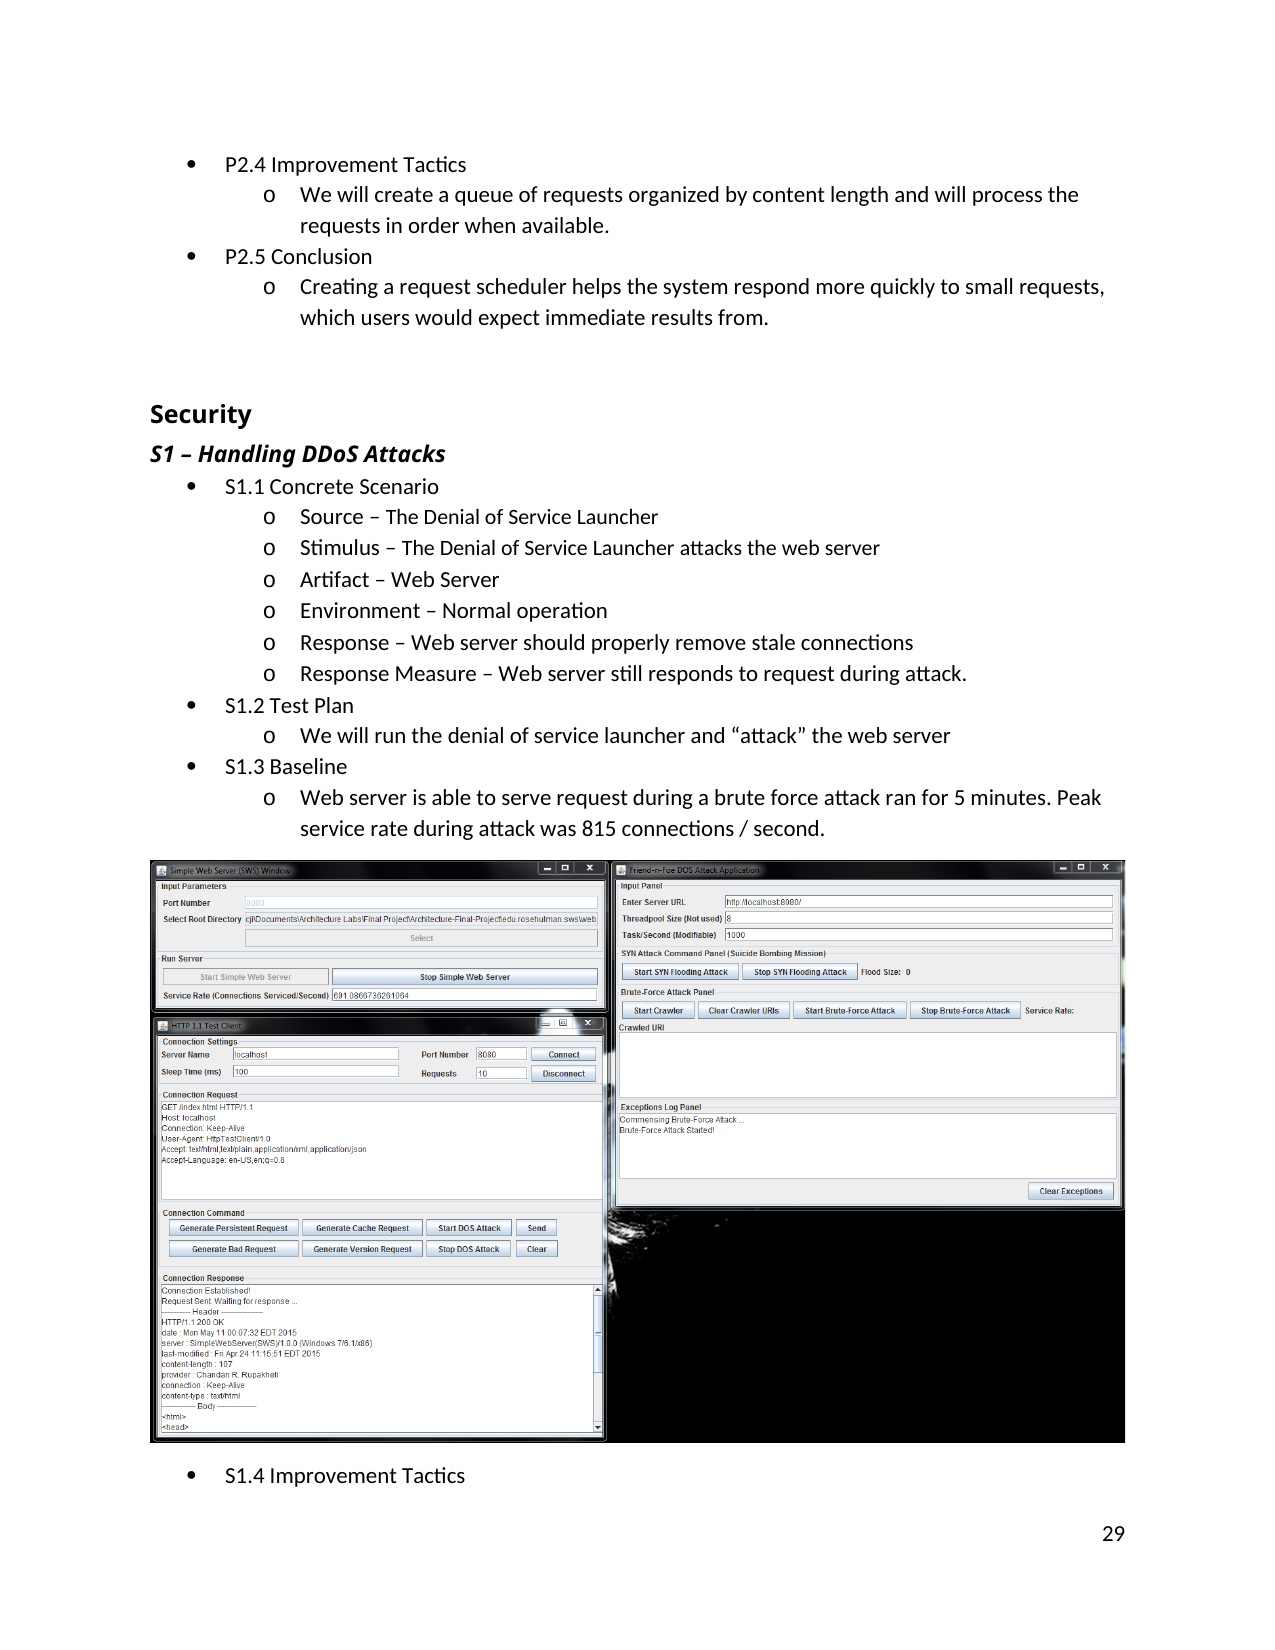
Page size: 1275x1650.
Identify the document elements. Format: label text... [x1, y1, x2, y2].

list S1.2 Test Plan [187, 691, 1125, 719]
list S1.3 Baseline [187, 752, 1125, 780]
list We will create a queue of requests organized by content length and will process the requests in order when available. [262, 180, 1125, 239]
list Response Measure – Web server still responds to request during attack. [262, 659, 1125, 688]
subtitle S1 – Handling DDoS Attacks [150, 438, 1125, 469]
list Source – The Denial of Service Launcher [262, 502, 1125, 531]
list P2.4 Improvement Tactics [187, 150, 1125, 178]
list Environment – Normal operation [262, 596, 1125, 626]
list We will run the denial of service launcher and “attack” the web server [262, 721, 1125, 750]
picture [150, 860, 1125, 1443]
list Stimulus – The Denial of Service Launcher attacks the web server [262, 533, 1125, 563]
subtitle Security [150, 397, 1125, 431]
list P2.5 Conclusion [187, 242, 1125, 270]
list Artifact – Web Server [262, 565, 1125, 594]
list Web server is able to serve request during a brute force attack ran for 5 minutes. Peak service rate during attack was 815 connections / second. [262, 783, 1125, 842]
list S1.1 Concrete Scenario [187, 472, 1125, 500]
list S1.4 Improvement Tactics [187, 1461, 1125, 1489]
list Creating a request scheduler helps the system respond more quickly to small requests, which users would expect immediate results from. [262, 272, 1125, 331]
list Response – Web server should properly remove stale connections [262, 628, 1125, 657]
